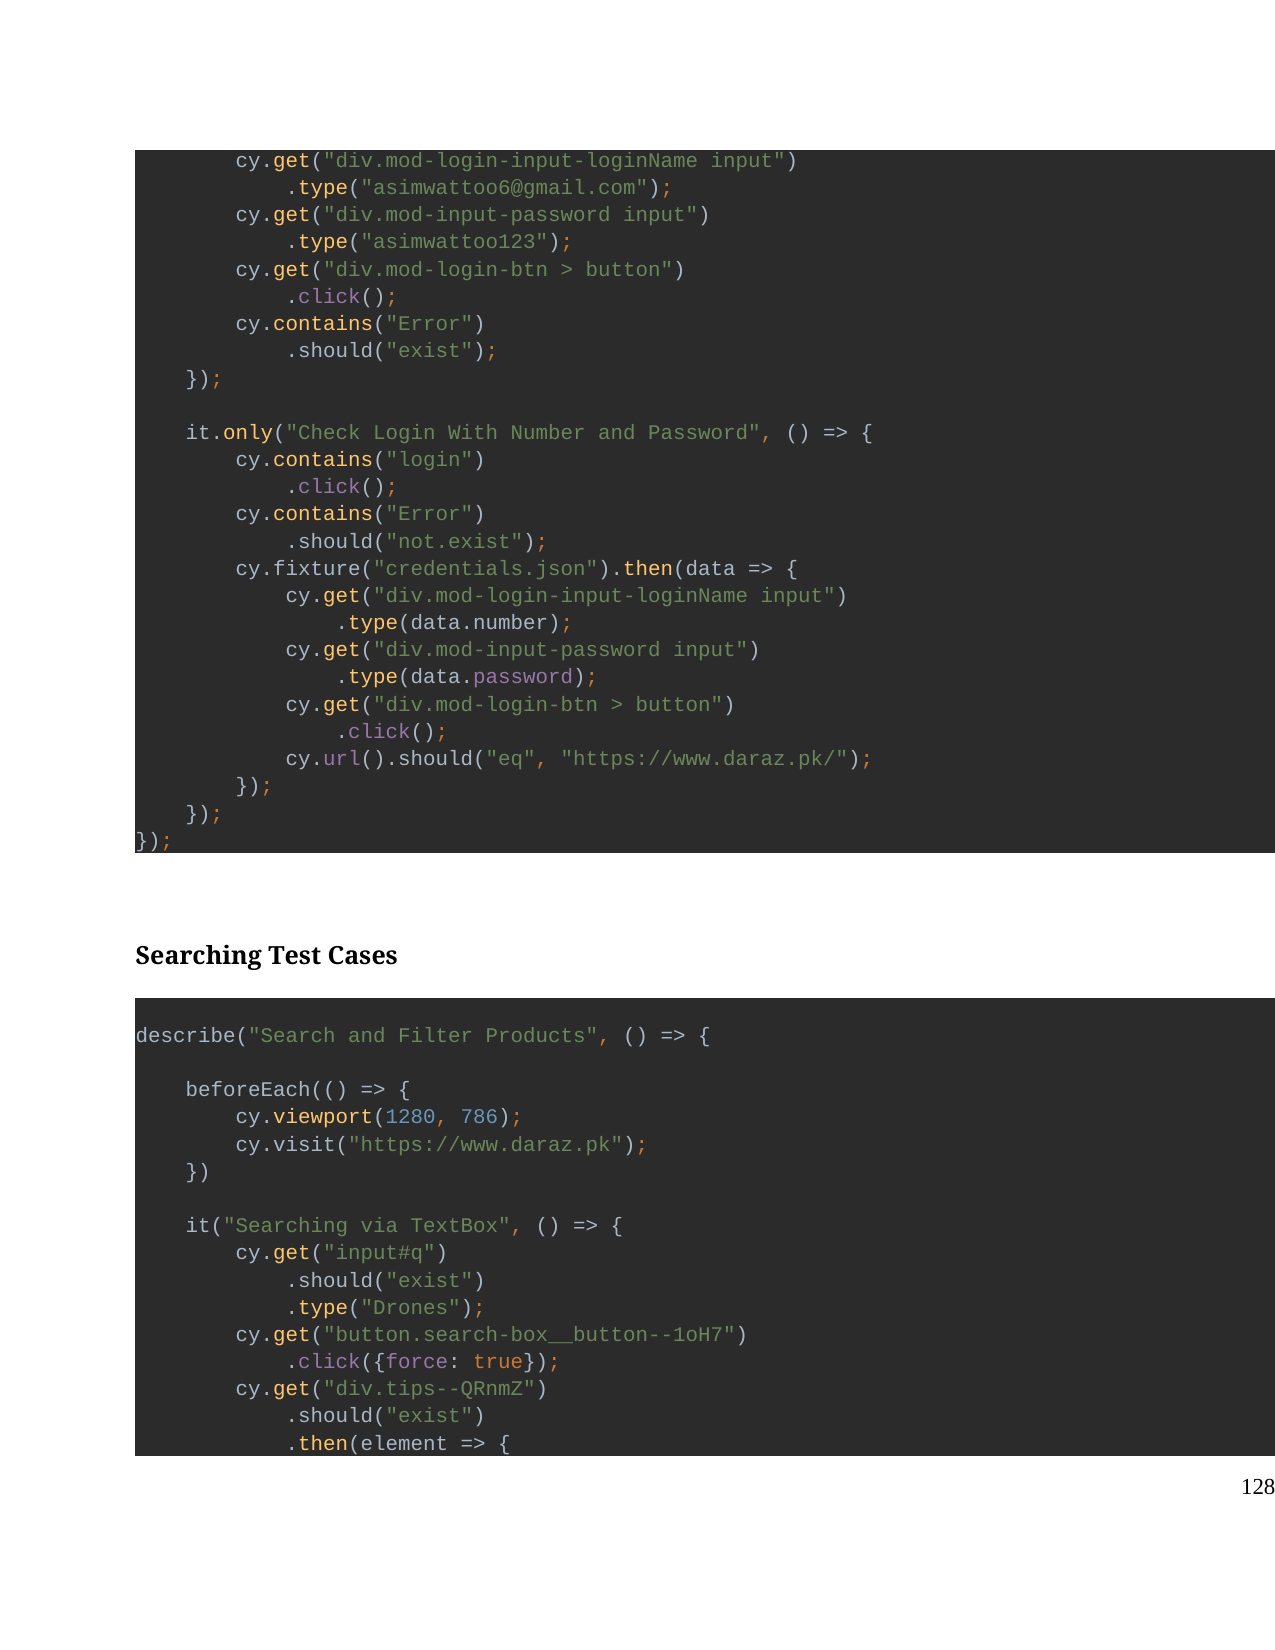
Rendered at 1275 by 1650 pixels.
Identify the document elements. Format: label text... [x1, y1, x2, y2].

text Searching Test Cases [135, 938, 1275, 972]
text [135, 998, 1275, 1456]
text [135, 150, 1275, 853]
